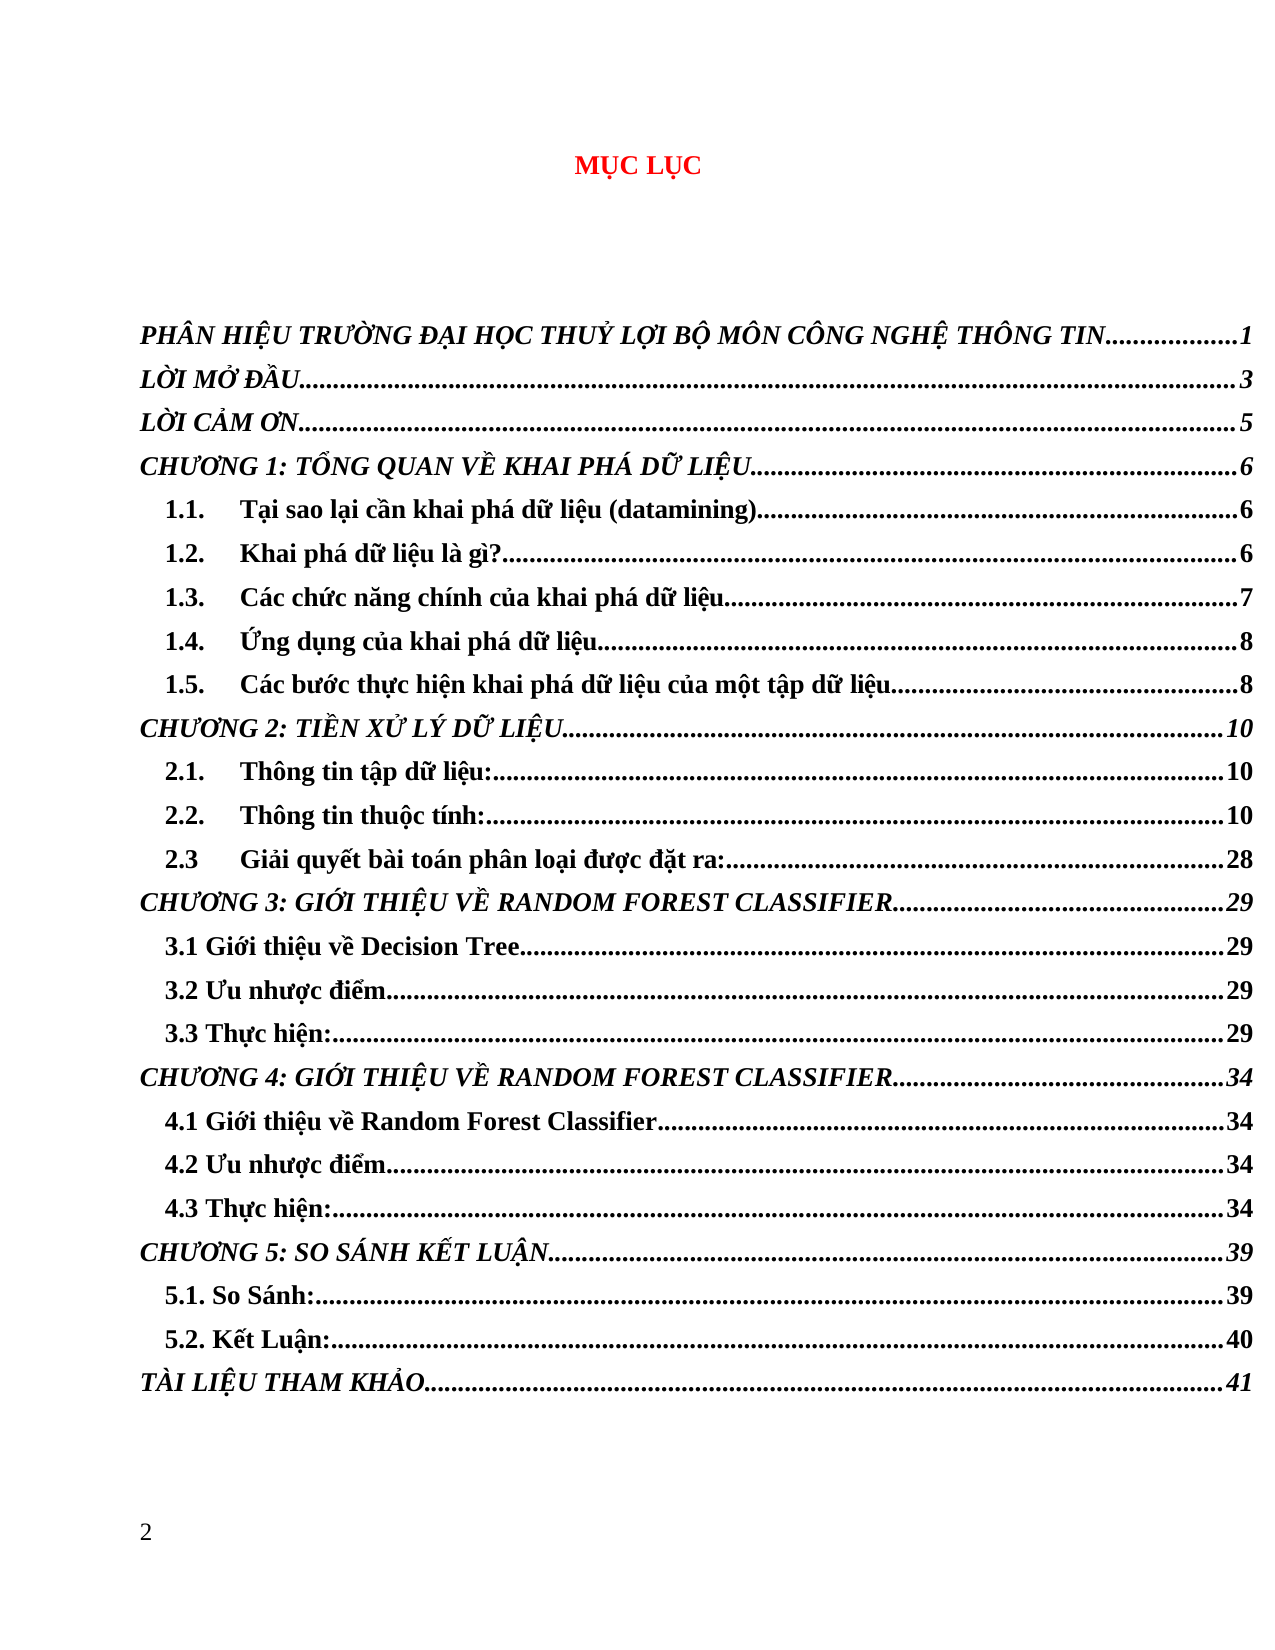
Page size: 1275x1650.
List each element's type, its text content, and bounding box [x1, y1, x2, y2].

title MỤC LỤC [260, 149, 1017, 181]
